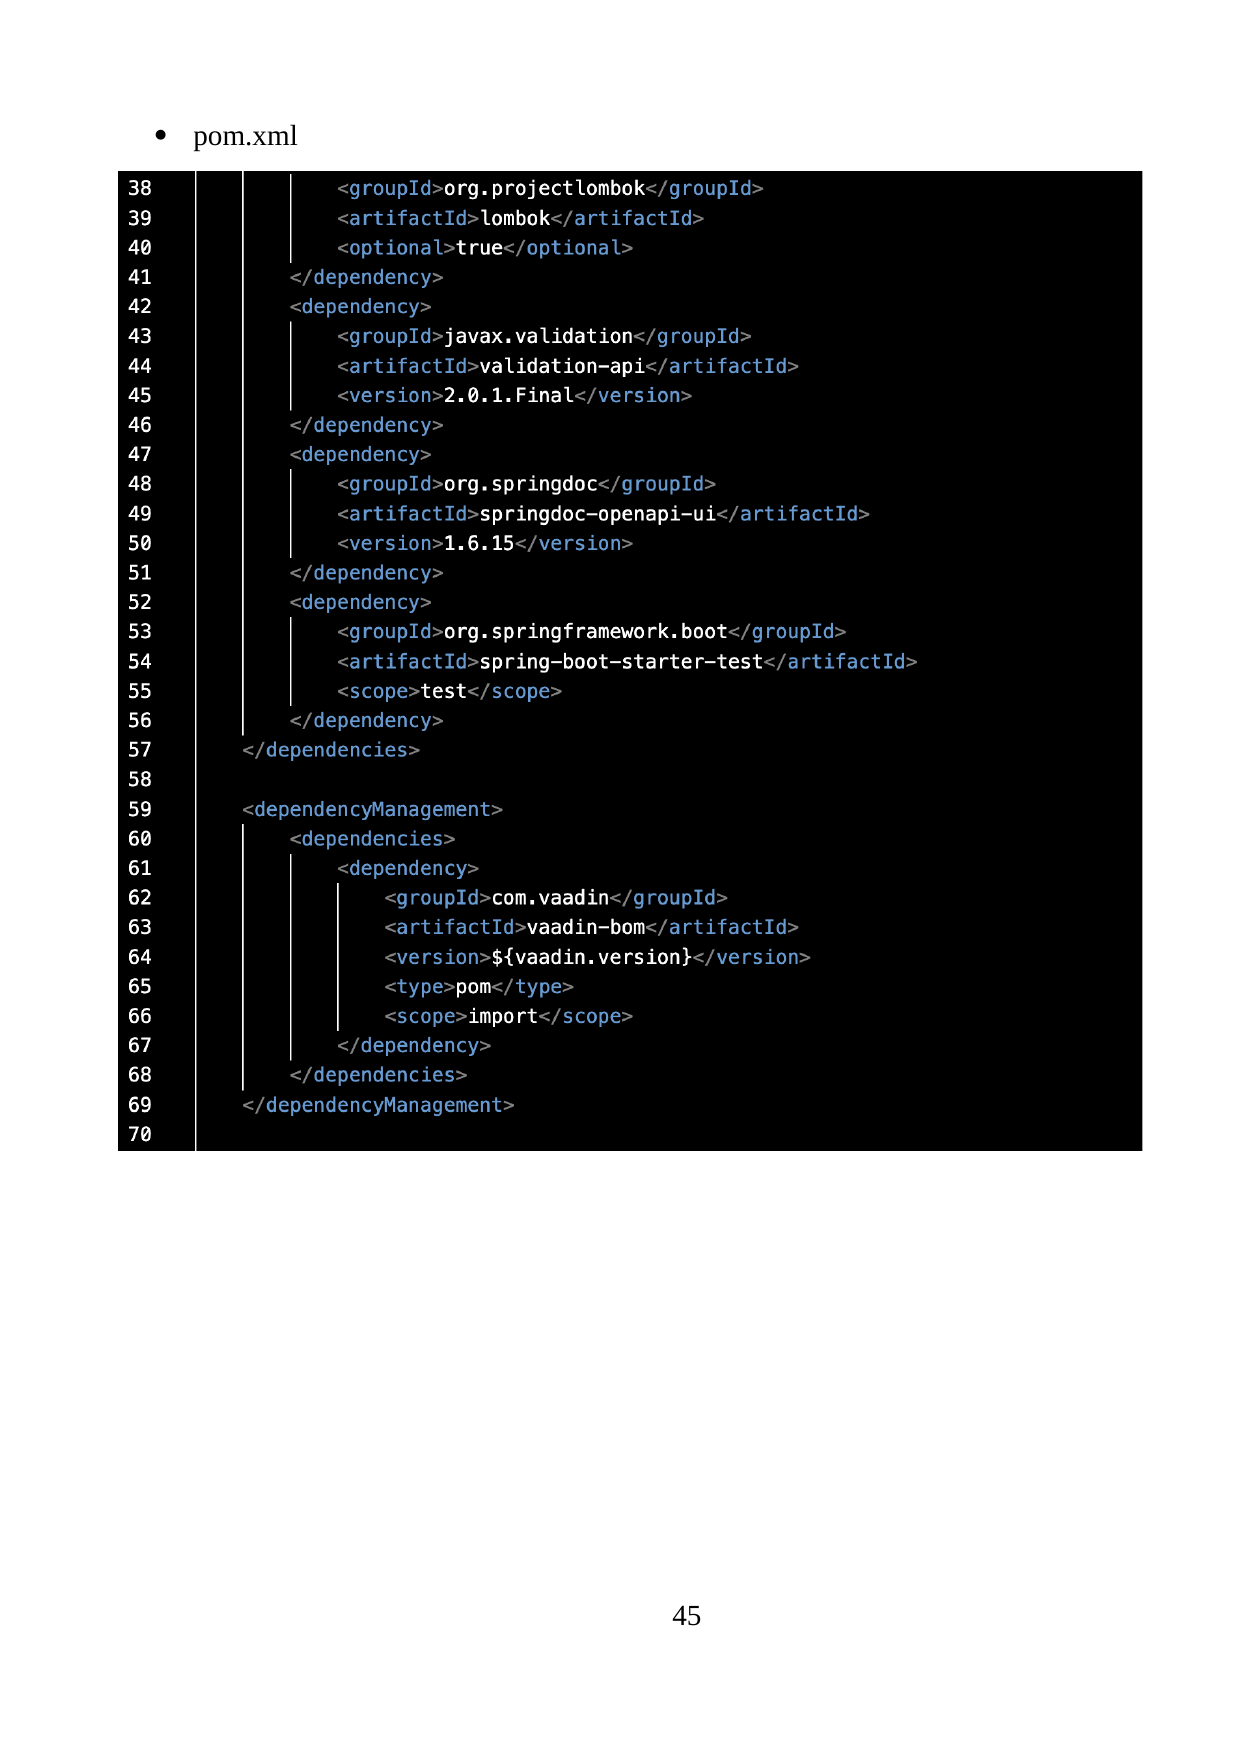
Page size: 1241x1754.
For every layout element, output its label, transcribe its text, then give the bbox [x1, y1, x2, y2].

picture [118, 171, 1143, 1151]
list pom.xml [156, 118, 1181, 152]
